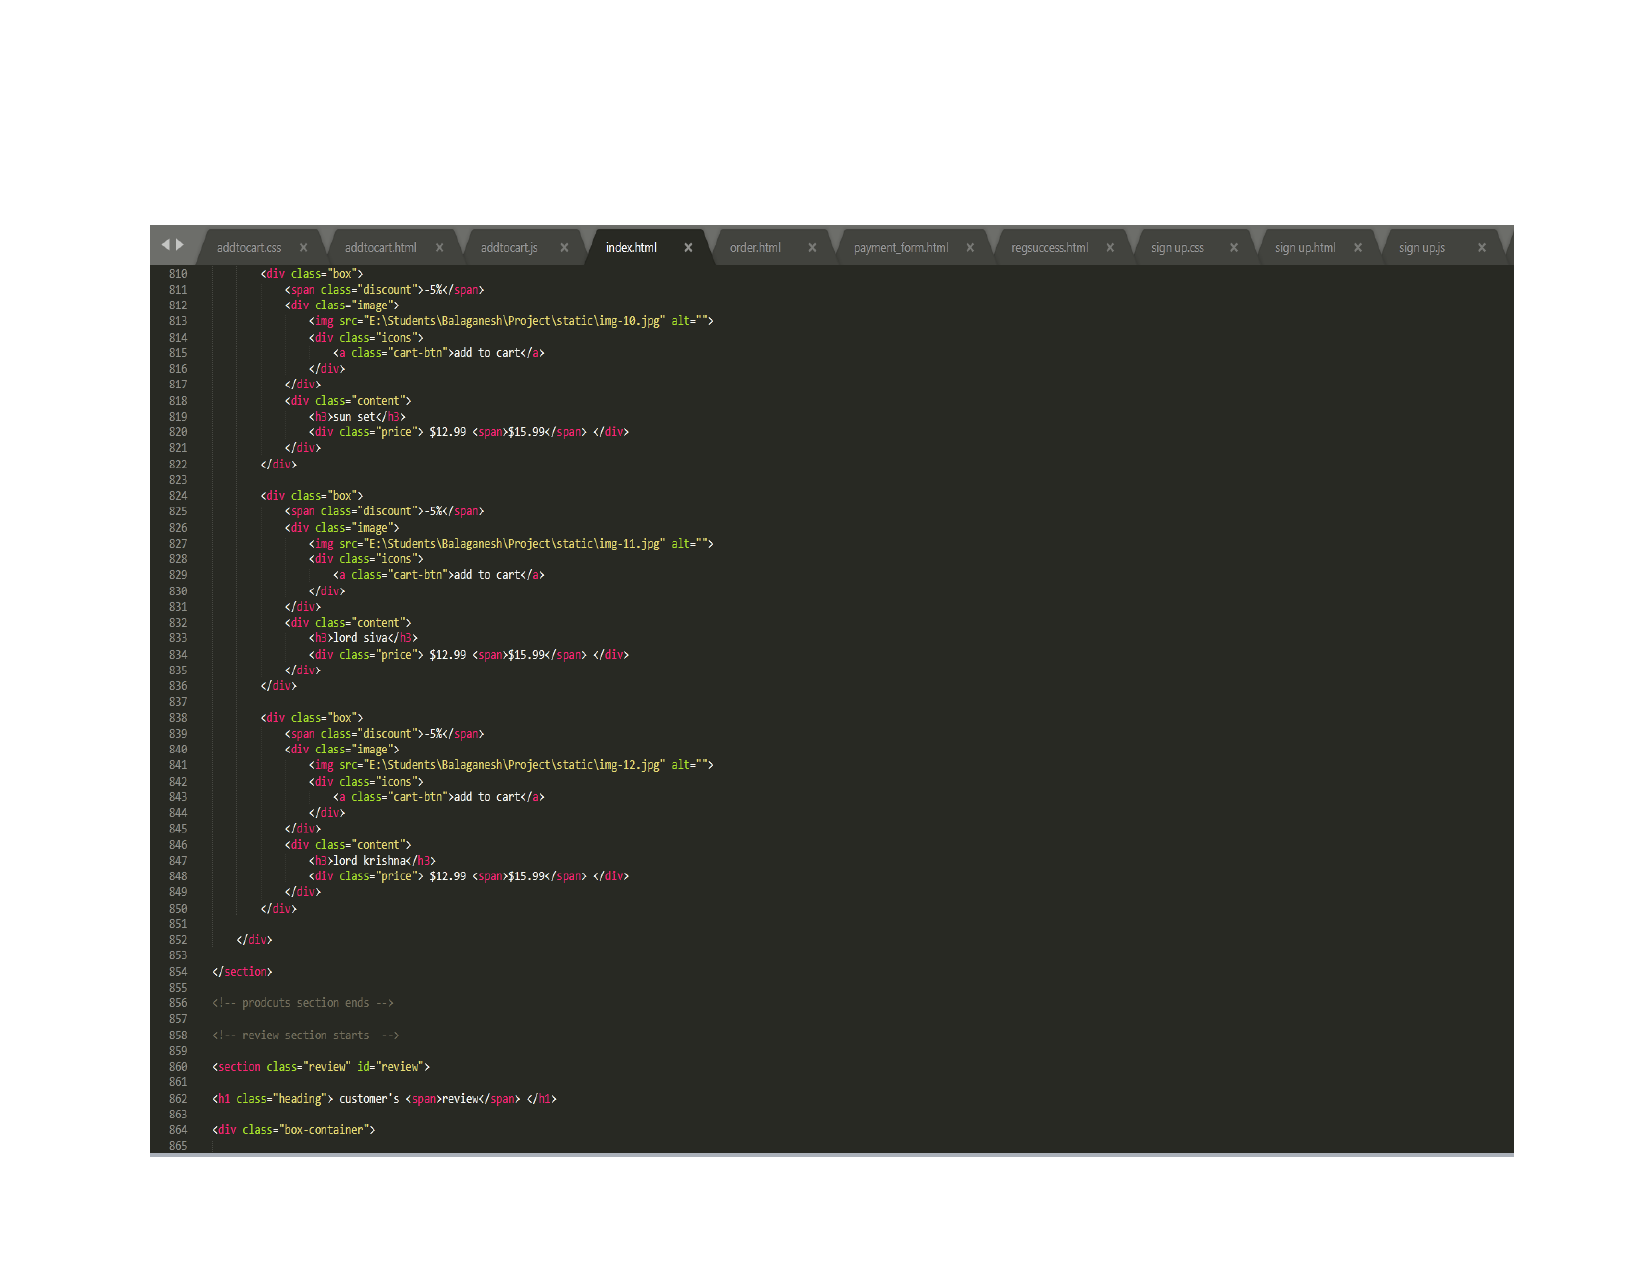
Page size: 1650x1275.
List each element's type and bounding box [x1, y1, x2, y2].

picture [150, 225, 1514, 1157]
